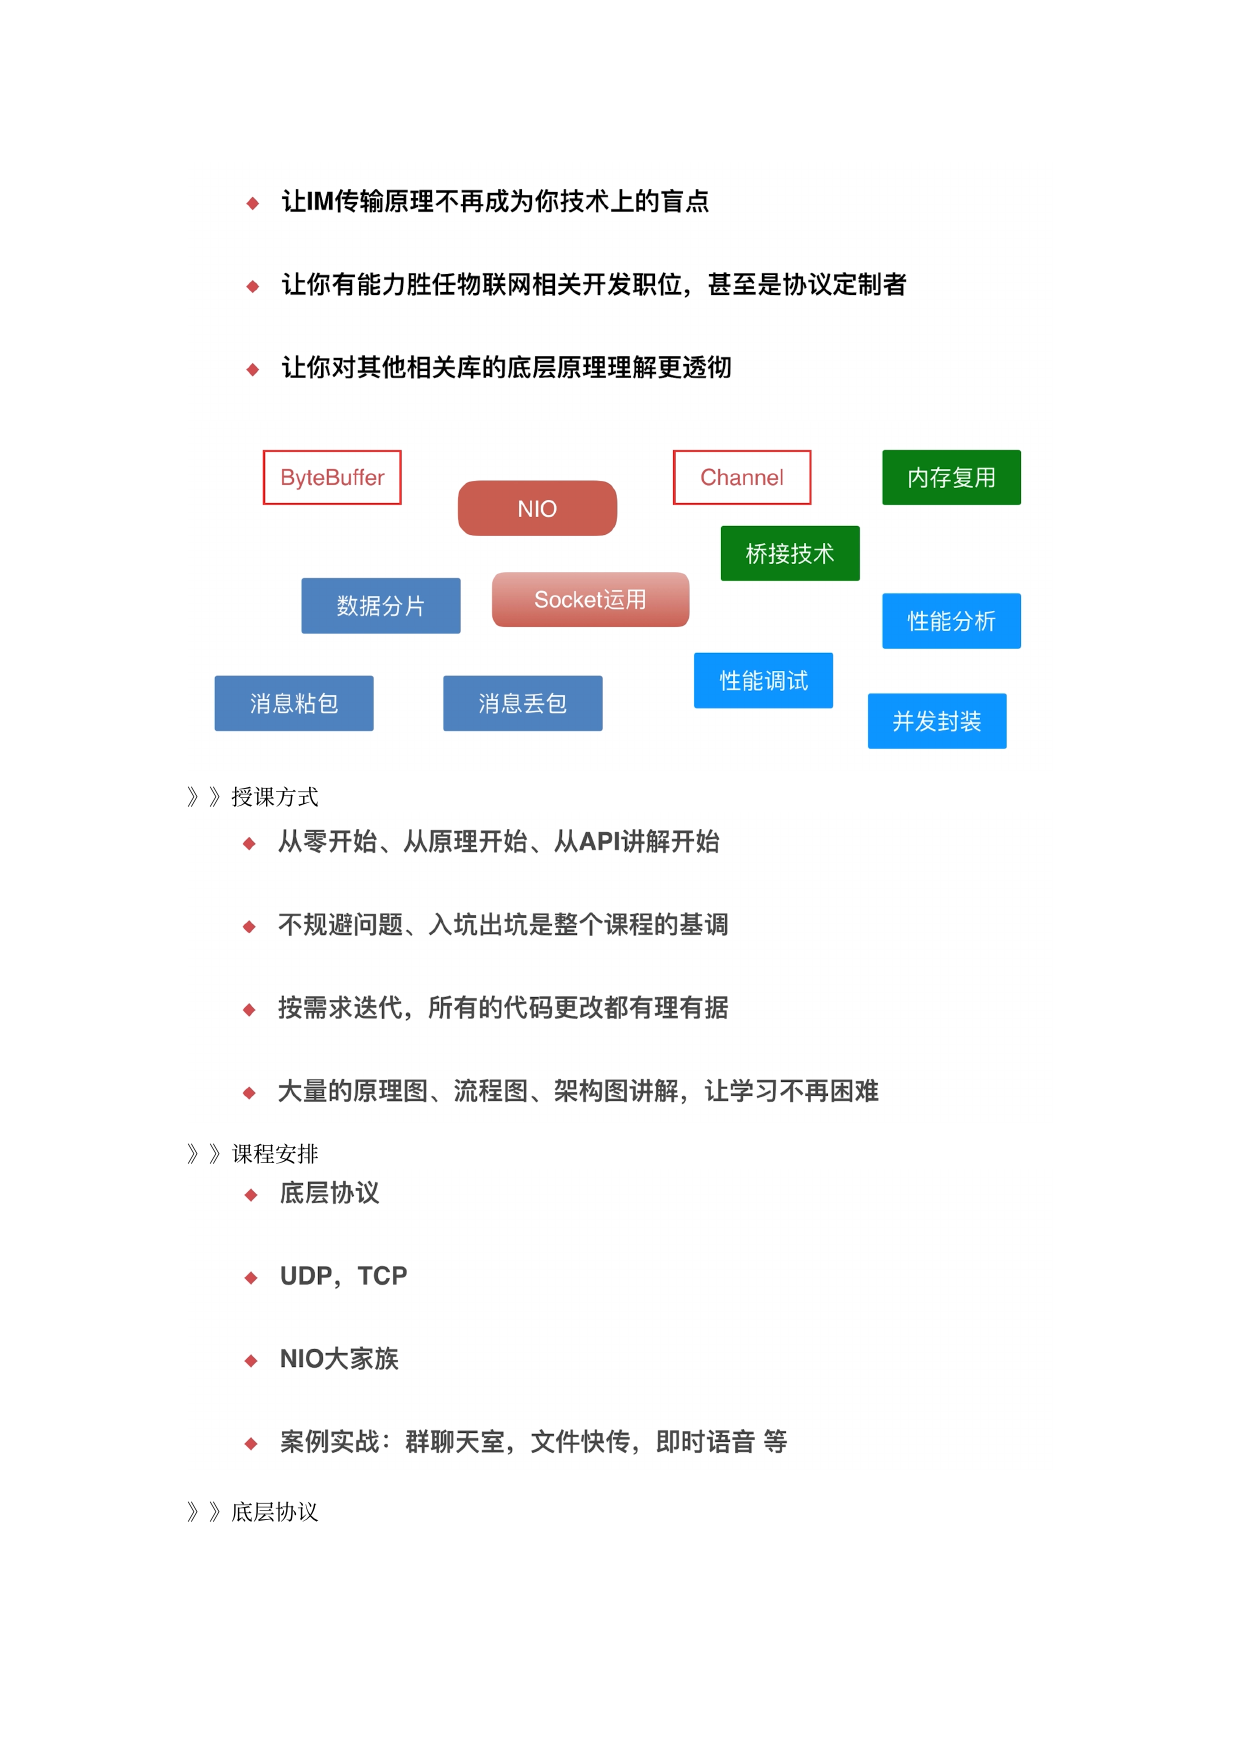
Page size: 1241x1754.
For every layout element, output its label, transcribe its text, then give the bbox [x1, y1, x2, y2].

picture [187, 422, 1053, 771]
picture [187, 1169, 1053, 1470]
text 》》底层协议 [187, 1494, 1053, 1527]
picture [187, 162, 1053, 421]
text 》》授课方式 [187, 779, 1053, 812]
picture [187, 812, 1053, 1123]
text 》》课程安排 [187, 1137, 1053, 1169]
